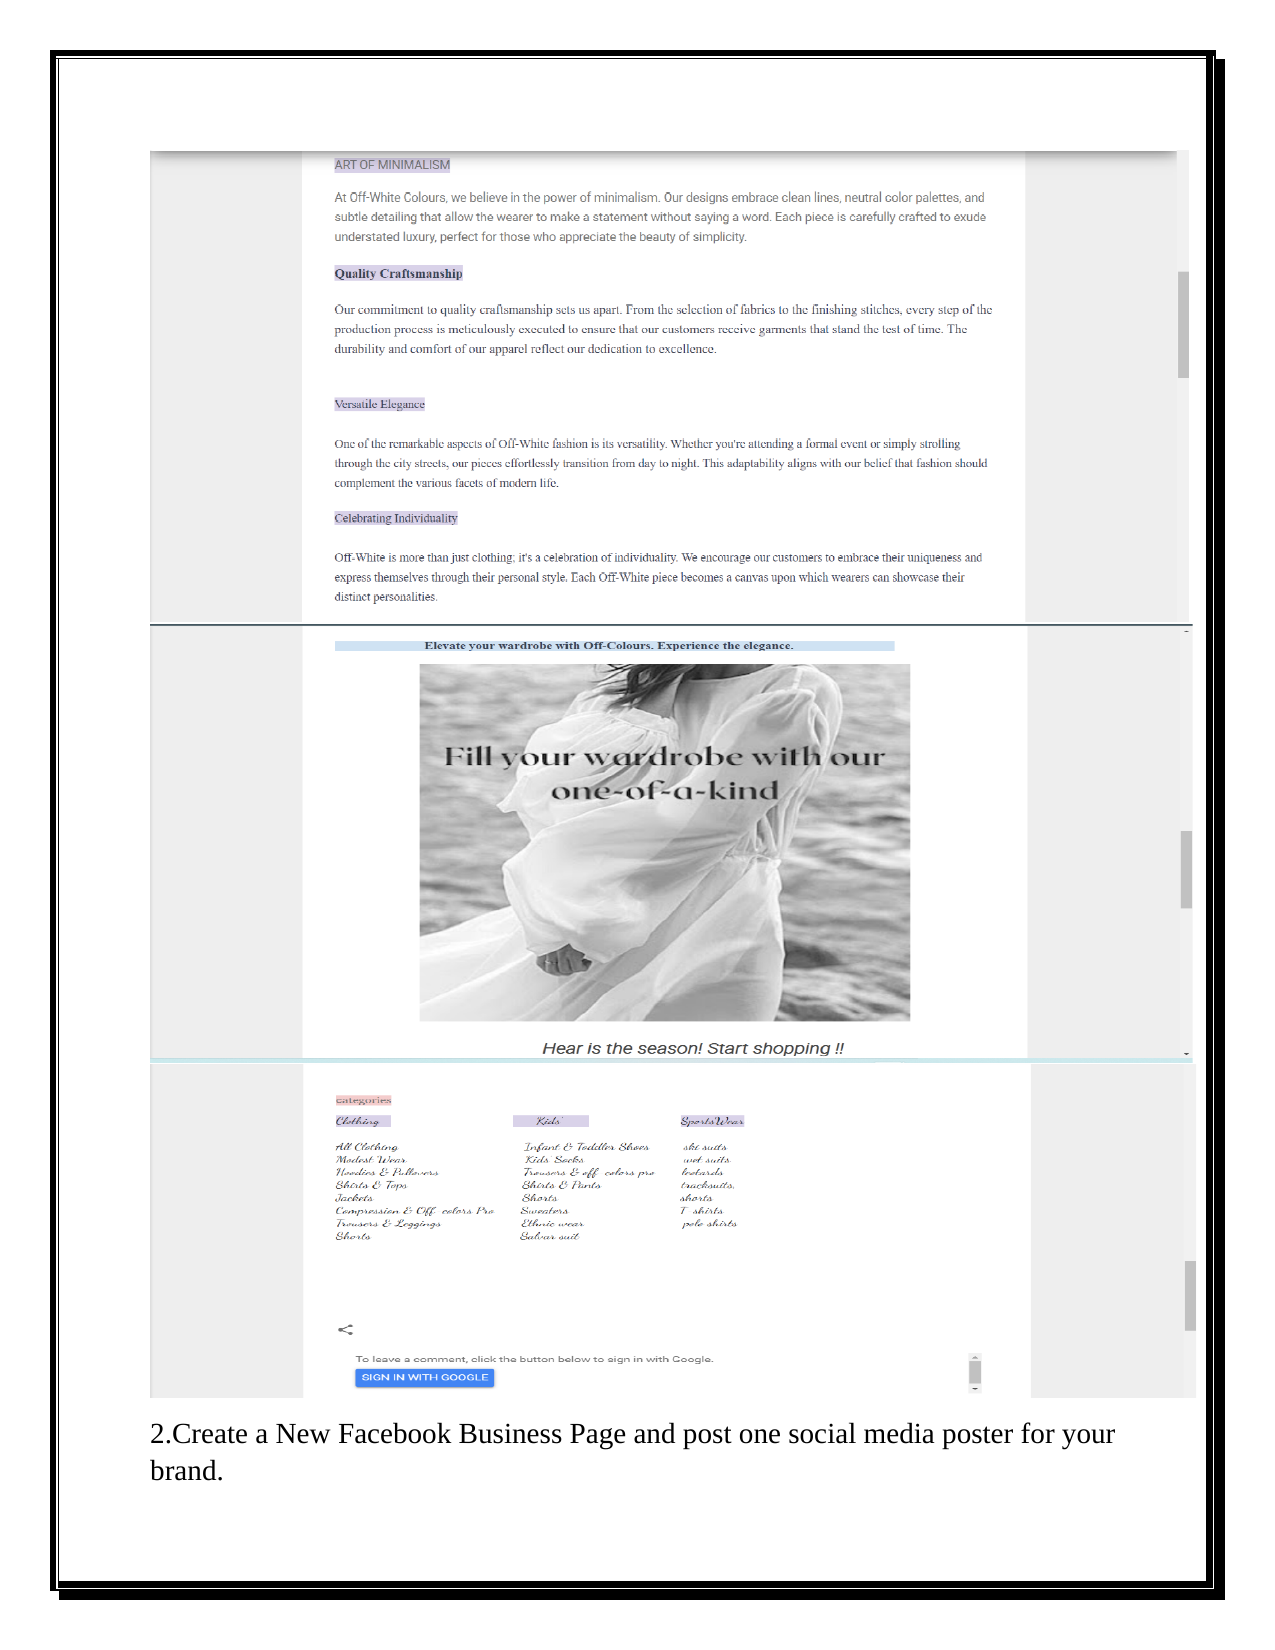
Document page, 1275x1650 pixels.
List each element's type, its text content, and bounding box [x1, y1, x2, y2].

picture [150, 624, 1193, 1063]
picture [150, 1064, 1197, 1398]
picture [150, 150, 1189, 622]
text 2.Create a New Facebook Business Page and post one social media poster for your brand. [150, 1416, 1116, 1486]
